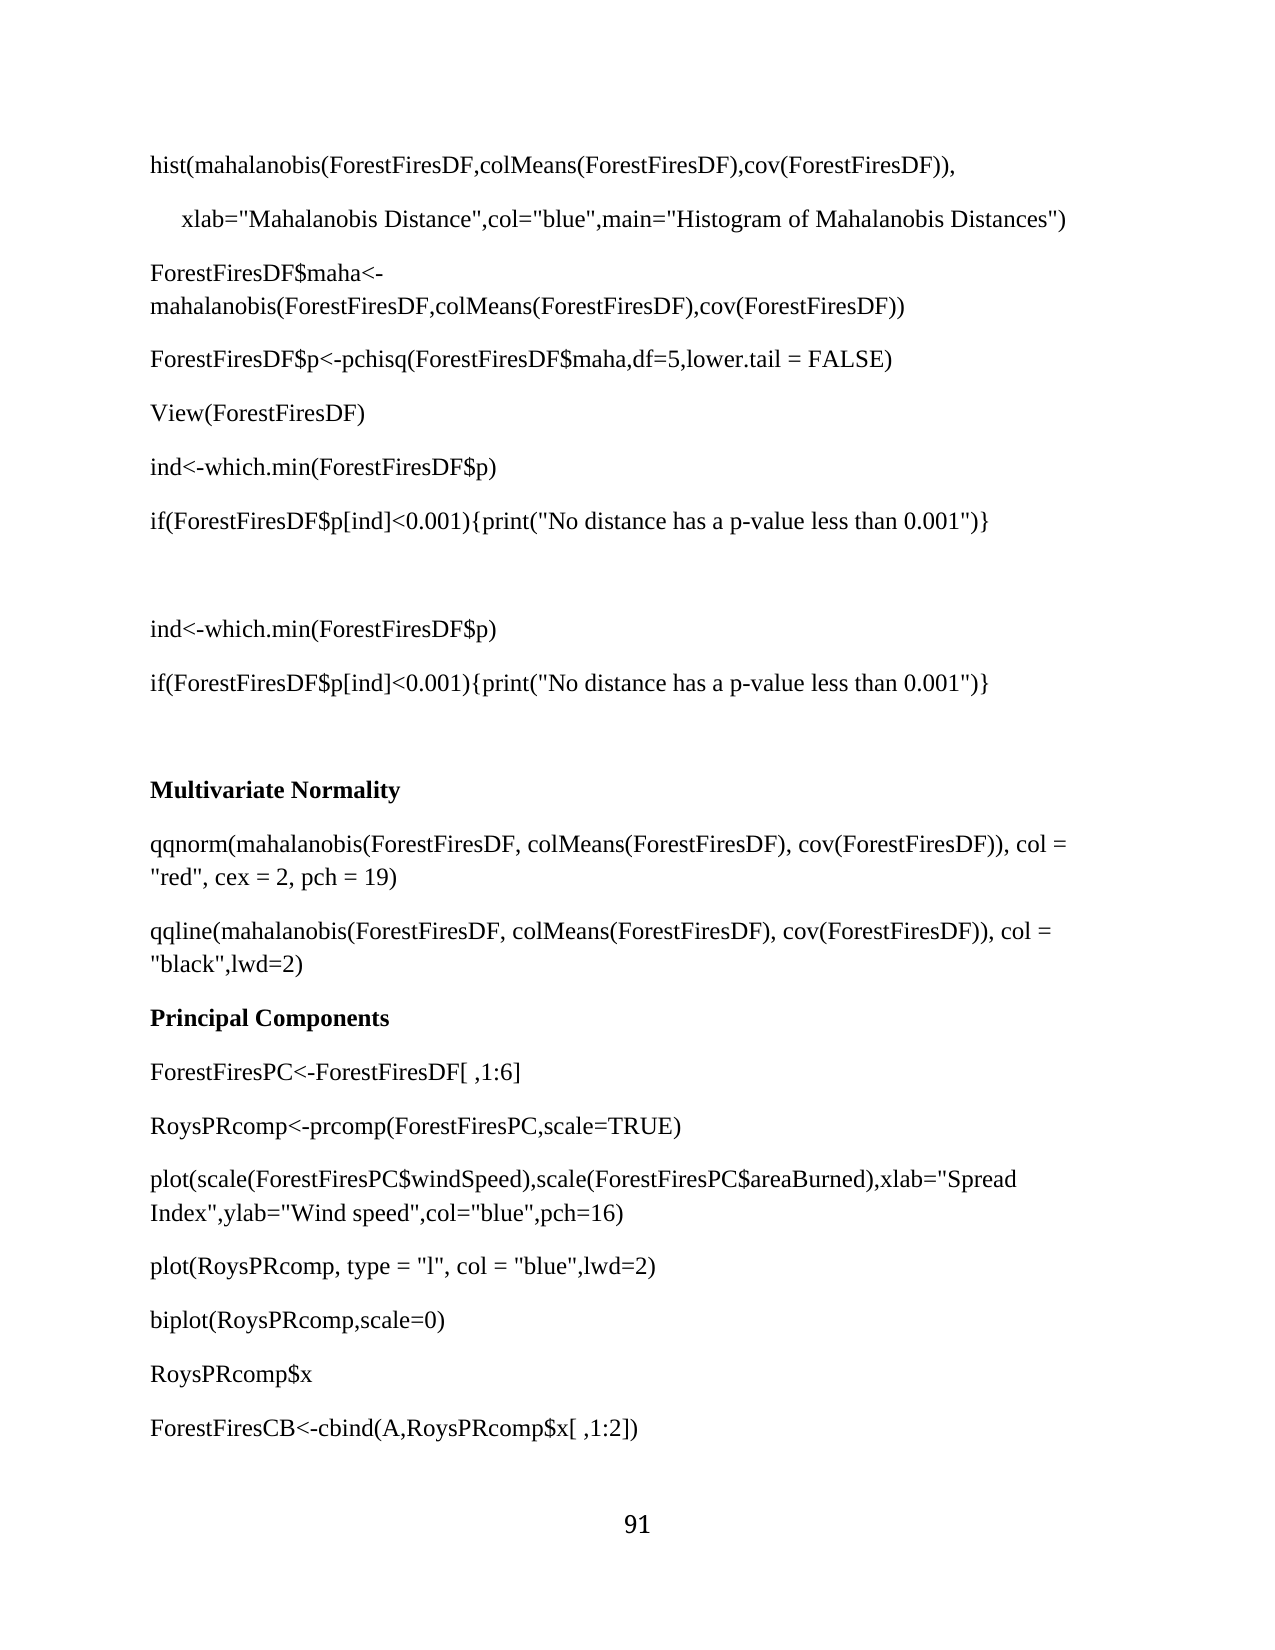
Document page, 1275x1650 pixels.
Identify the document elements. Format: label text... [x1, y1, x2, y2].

text View(ForestFiresDF) [150, 398, 1125, 427]
text xlab="Mahalanobis Distance",col="blue",main="Histogram of Mahalanobis Distances") [150, 204, 1125, 233]
text ForestFiresCB<-cbind(A,RoysPRcomp$x[ ,1:2]) [150, 1413, 1125, 1442]
text ForestFiresDF$p<-pchisq(ForestFiresDF$maha,df=5,lower.tail = FALSE) [150, 344, 1125, 373]
text ForestFiresPC<-ForestFiresDF[ ,1:6] [150, 1057, 1125, 1086]
text ForestFiresDF$maha<-mahalanobis(ForestFiresDF,colMeans(ForestFiresDF),cov(ForestFiresDF)) [150, 258, 1125, 319]
text qqnorm(mahalanobis(ForestFiresDF, colMeans(ForestFiresDF), cov(ForestFiresDF)), col = "red", cex = 2, pch = 19) [150, 829, 1125, 891]
text RoysPRcomp$x [150, 1359, 1125, 1388]
text Principal Components [150, 1003, 1125, 1032]
text plot(scale(ForestFiresPC$windSpeed),scale(ForestFiresPC$areaBurned),xlab="Spread Index",ylab="Wind speed",col="blue",pch=16) [150, 1164, 1125, 1226]
text Multivariate Normality [150, 775, 1125, 804]
text if(ForestFiresDF$p[ind]<0.001){print("No distance has a p-value less than 0.001")} [150, 668, 1125, 696]
text hist(mahalanobis(ForestFiresDF,colMeans(ForestFiresDF),cov(ForestFiresDF)), [150, 150, 1125, 179]
text plot(RoysPRcomp, type = "l", col = "blue",lwd=2) [150, 1251, 1125, 1280]
text RoysPRcomp<-prcomp(ForestFiresPC,scale=TRUE) [150, 1111, 1125, 1139]
text if(ForestFiresDF$p[ind]<0.001){print("No distance has a p-value less than 0.001")} [150, 506, 1125, 535]
text ind<-which.min(ForestFiresDF$p) [150, 614, 1125, 643]
text biplot(RoysPRcomp,scale=0) [150, 1305, 1125, 1334]
text qqline(mahalanobis(ForestFiresDF, colMeans(ForestFiresDF), cov(ForestFiresDF)), col = "black",lwd=2) [150, 916, 1125, 978]
text ind<-which.min(ForestFiresDF$p) [150, 452, 1125, 481]
